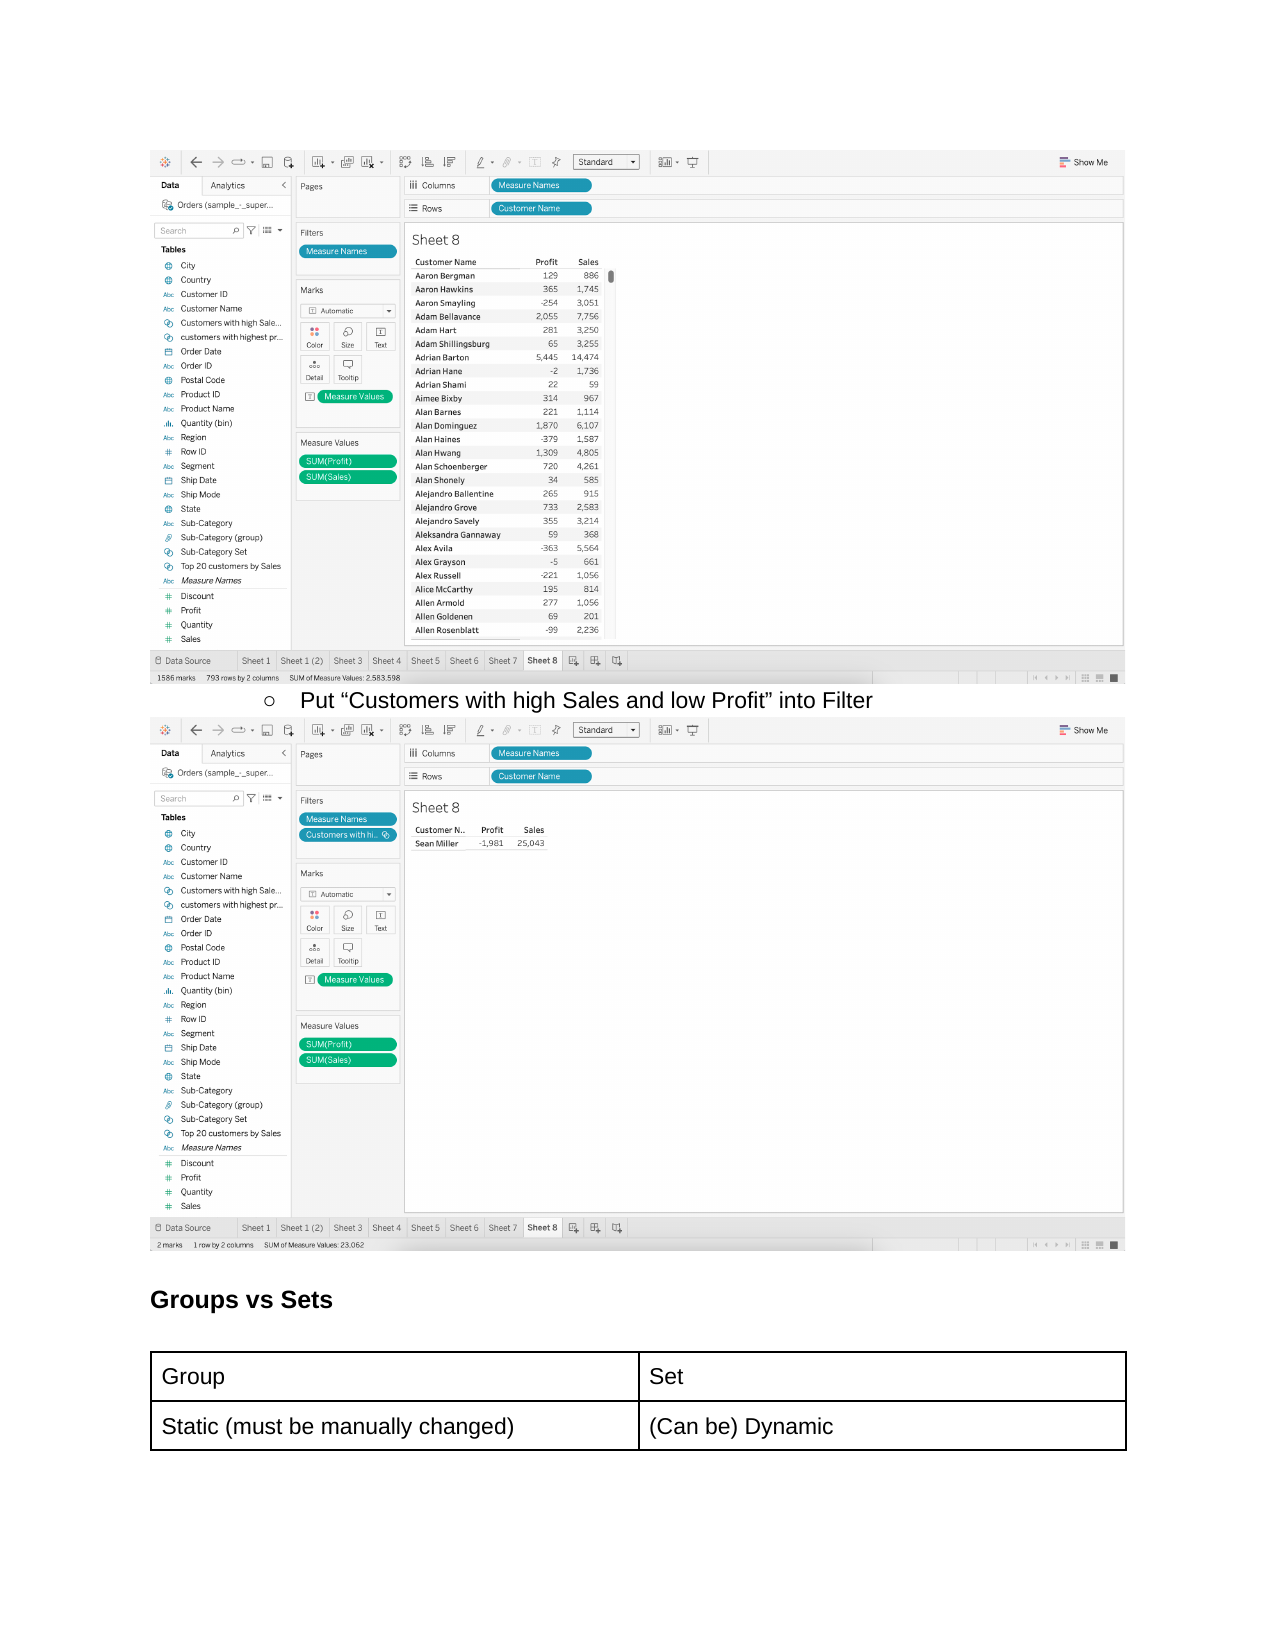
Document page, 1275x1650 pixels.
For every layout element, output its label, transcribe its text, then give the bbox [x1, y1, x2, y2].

table_header Group [152, 1353, 638, 1400]
table_cell Static (must be manually changed) [152, 1402, 638, 1449]
picture [150, 150, 1125, 684]
text Groups vs Sets [150, 1285, 1125, 1313]
list Put “Customers with high Sales and low Profit” into Filter [262, 687, 1125, 713]
table_header Set [640, 1353, 1125, 1400]
table_cell (Can be) Dynamic [640, 1402, 1125, 1449]
picture [150, 717, 1125, 1251]
